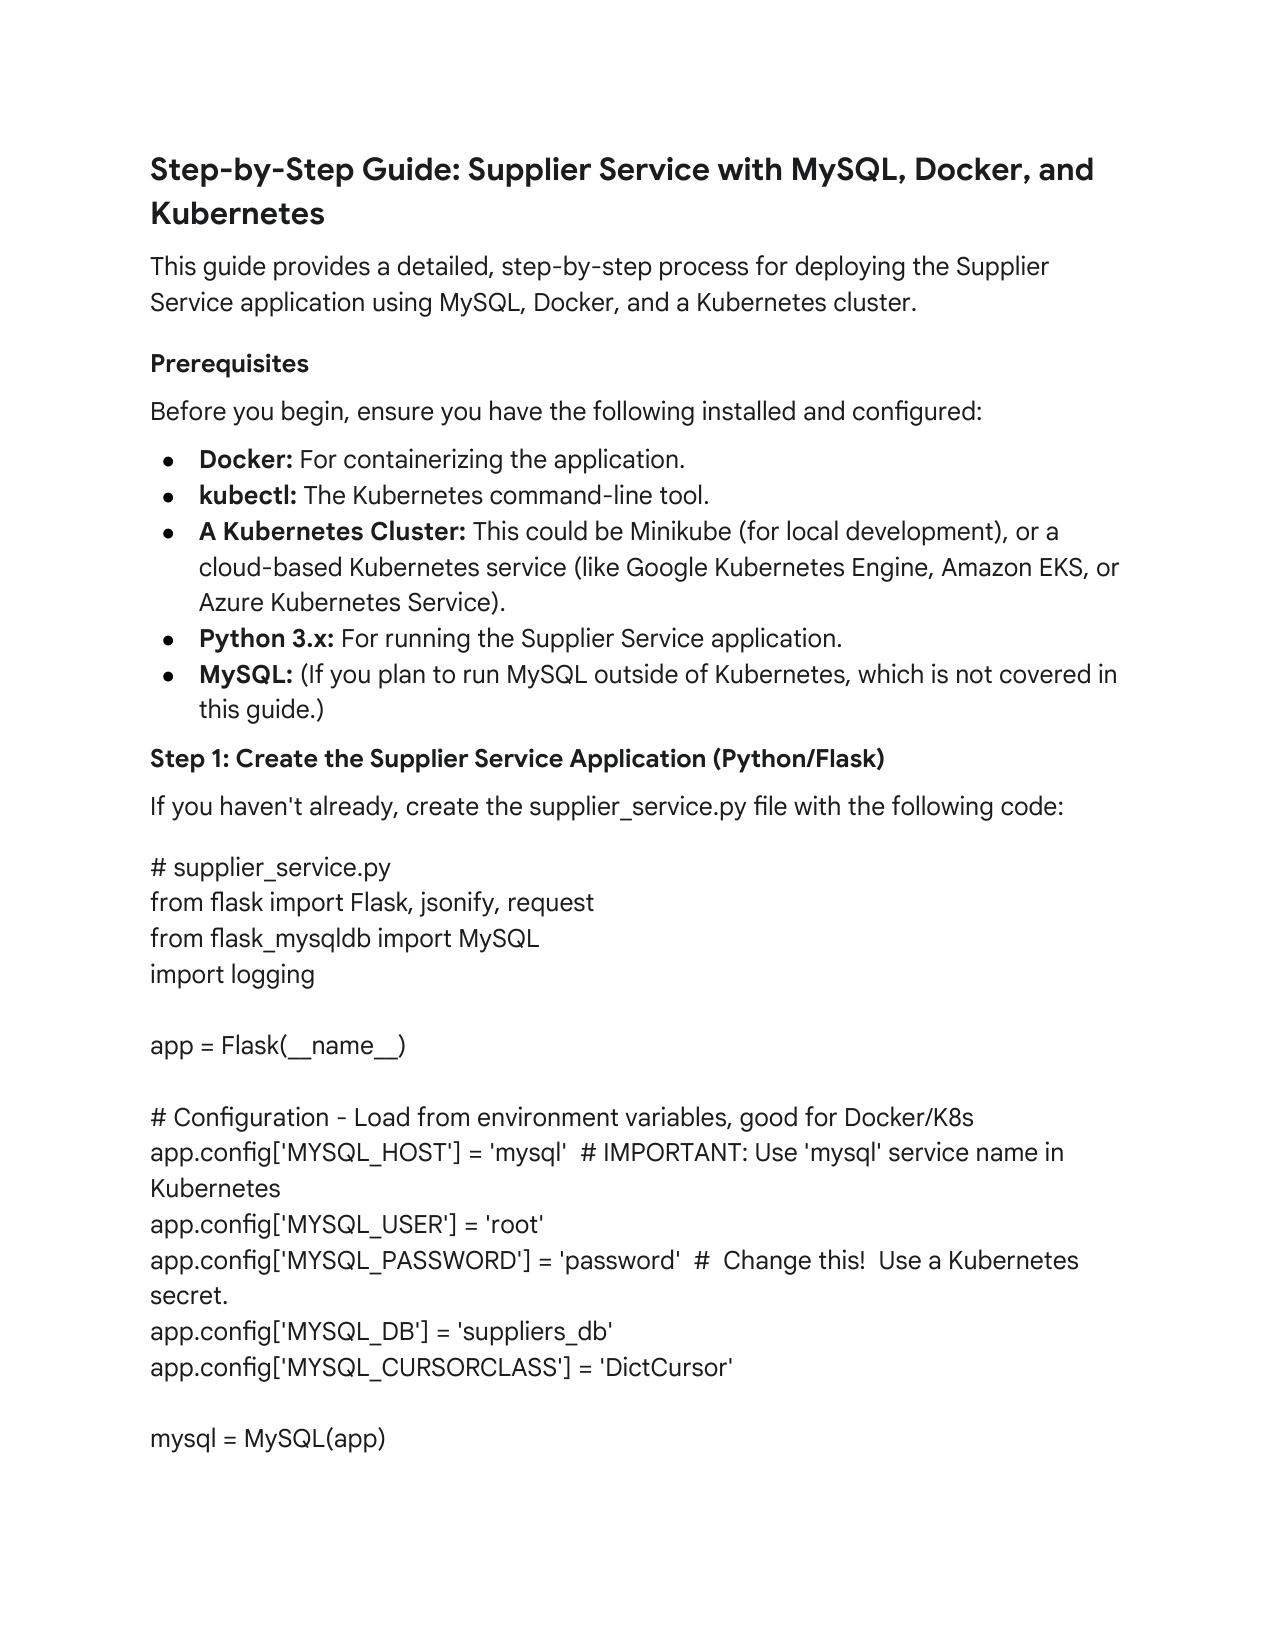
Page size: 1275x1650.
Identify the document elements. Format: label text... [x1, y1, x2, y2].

list MySQL: (If you plan to run MySQL outside of Kubernetes, which is not covered in this guide.) [161, 659, 1125, 726]
text If you haven't already, create the supplier_service.py file with the following code: [150, 791, 1125, 822]
text This guide provides a detailed, step-by-step process for deploying the Supplier Service application using MySQL, Docker, and a Kubernetes cluster. [150, 252, 1125, 319]
subtitle Step-by-Step Guide: Supplier Service with MySQL, Docker, and Kubernetes [150, 150, 1125, 234]
subtitle Step 1: Create the Supplier Service Application (Python/Flask) [150, 743, 1125, 774]
list A Kubernetes Cluster: This could be Minikube (for local development), or a cloud-based Kubernetes service (like Google Kubernetes Engine, Amazon EKS, or Azure Kubernetes Service). [161, 516, 1125, 619]
list kubectl: The Kubernetes command-line tool. [161, 480, 1125, 512]
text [150, 852, 1125, 1491]
list Python 3.x: For running the Supplier Service application. [161, 623, 1125, 654]
text Before you begin, ensure you have the following installed and configured: [150, 396, 1125, 428]
subtitle Prerequisites [150, 348, 1125, 379]
list Docker: For containerizing the application. [161, 444, 1125, 476]
